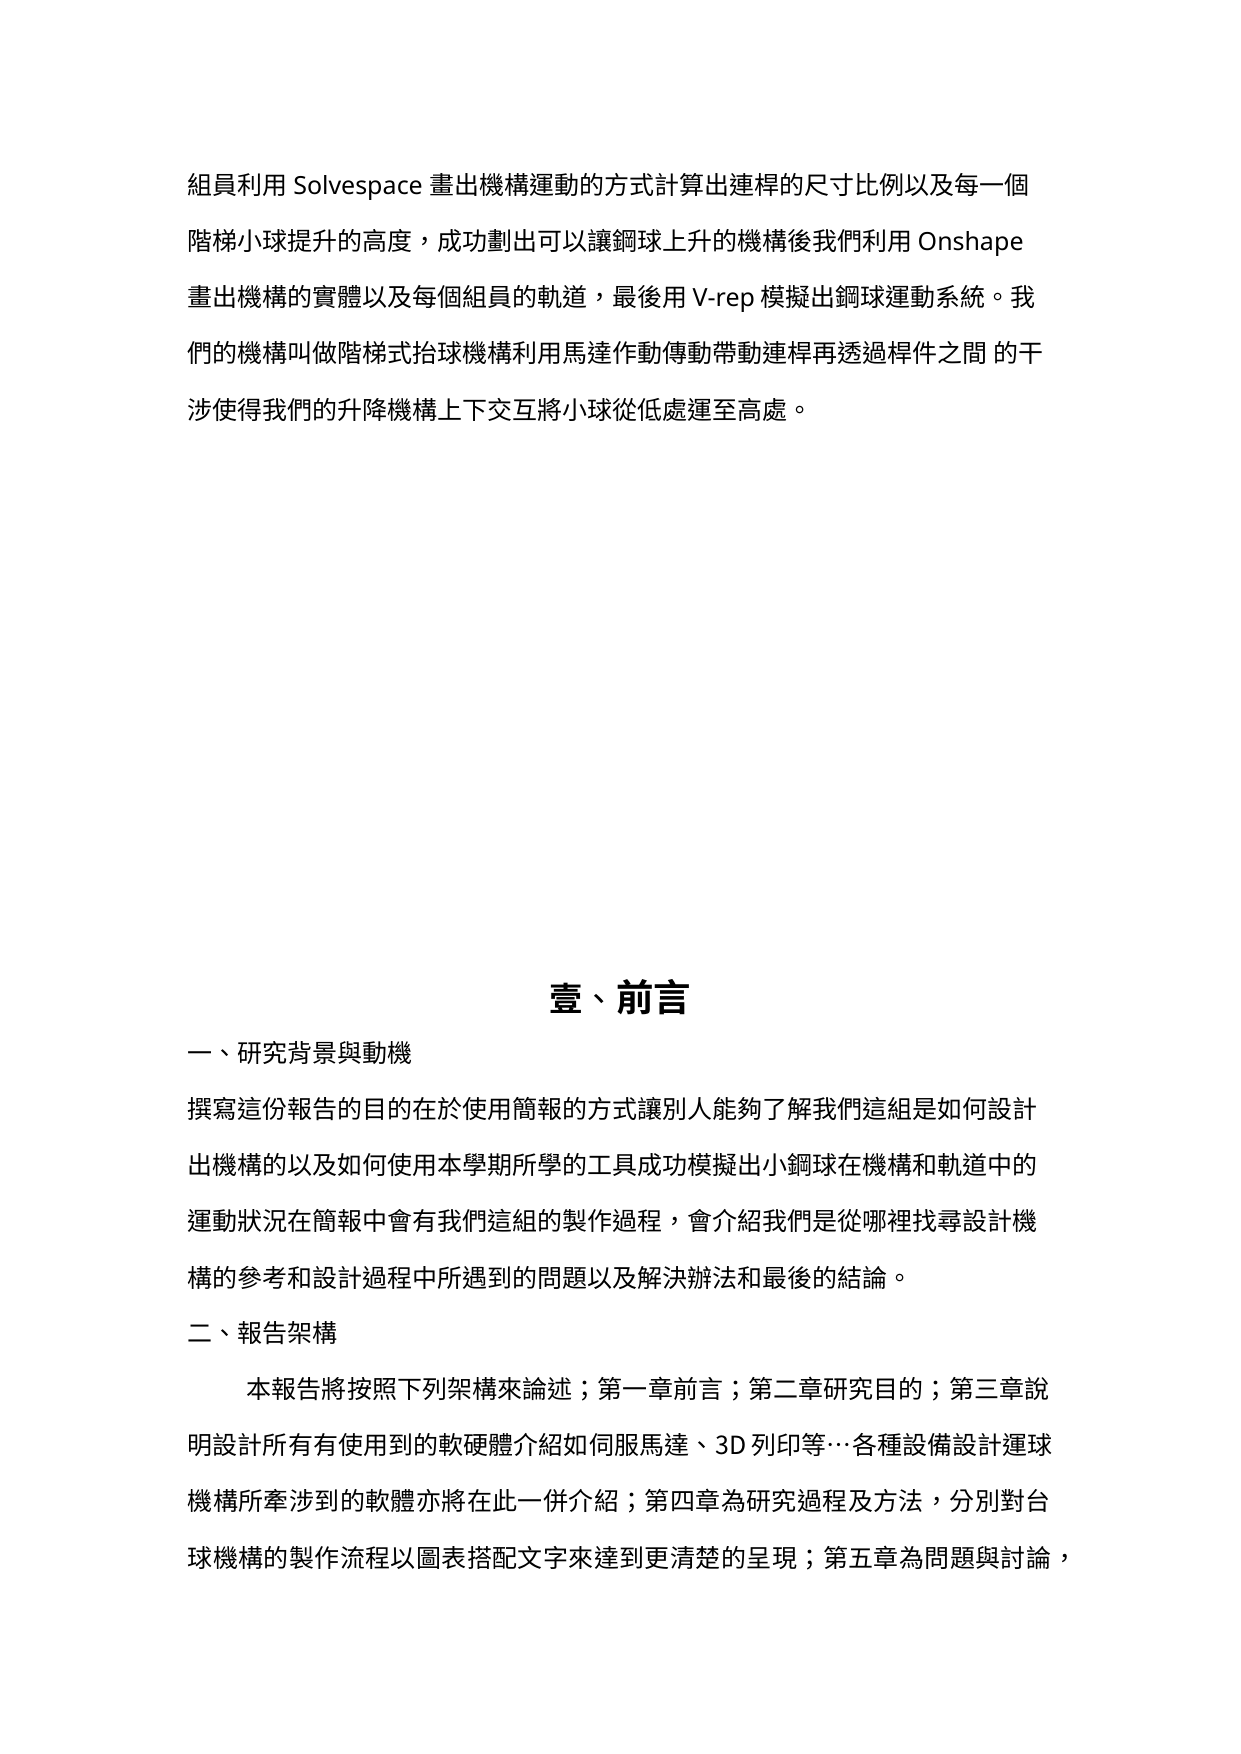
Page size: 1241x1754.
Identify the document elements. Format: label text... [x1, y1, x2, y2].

text 撰寫這份報告的目的在於使用簡報的方式讓別人能夠了解我們這組是如何設計 出機構的以及如何使用本學期所學的工具成功模擬出小鋼球在機構和軌道中的運動狀況在簡報中會有我們這組的製作過程，會介紹我們是從哪裡找尋設計機構的參考和設計過程中所遇到的問題以及解決辦法和最後的結論。 [187, 1089, 1053, 1295]
text 一、研究背景與動機 [187, 1033, 1053, 1071]
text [187, 164, 1053, 427]
text 二、報告架構 [187, 1313, 1053, 1351]
text 壹、前言 [187, 958, 1053, 1033]
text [187, 1369, 1053, 1575]
